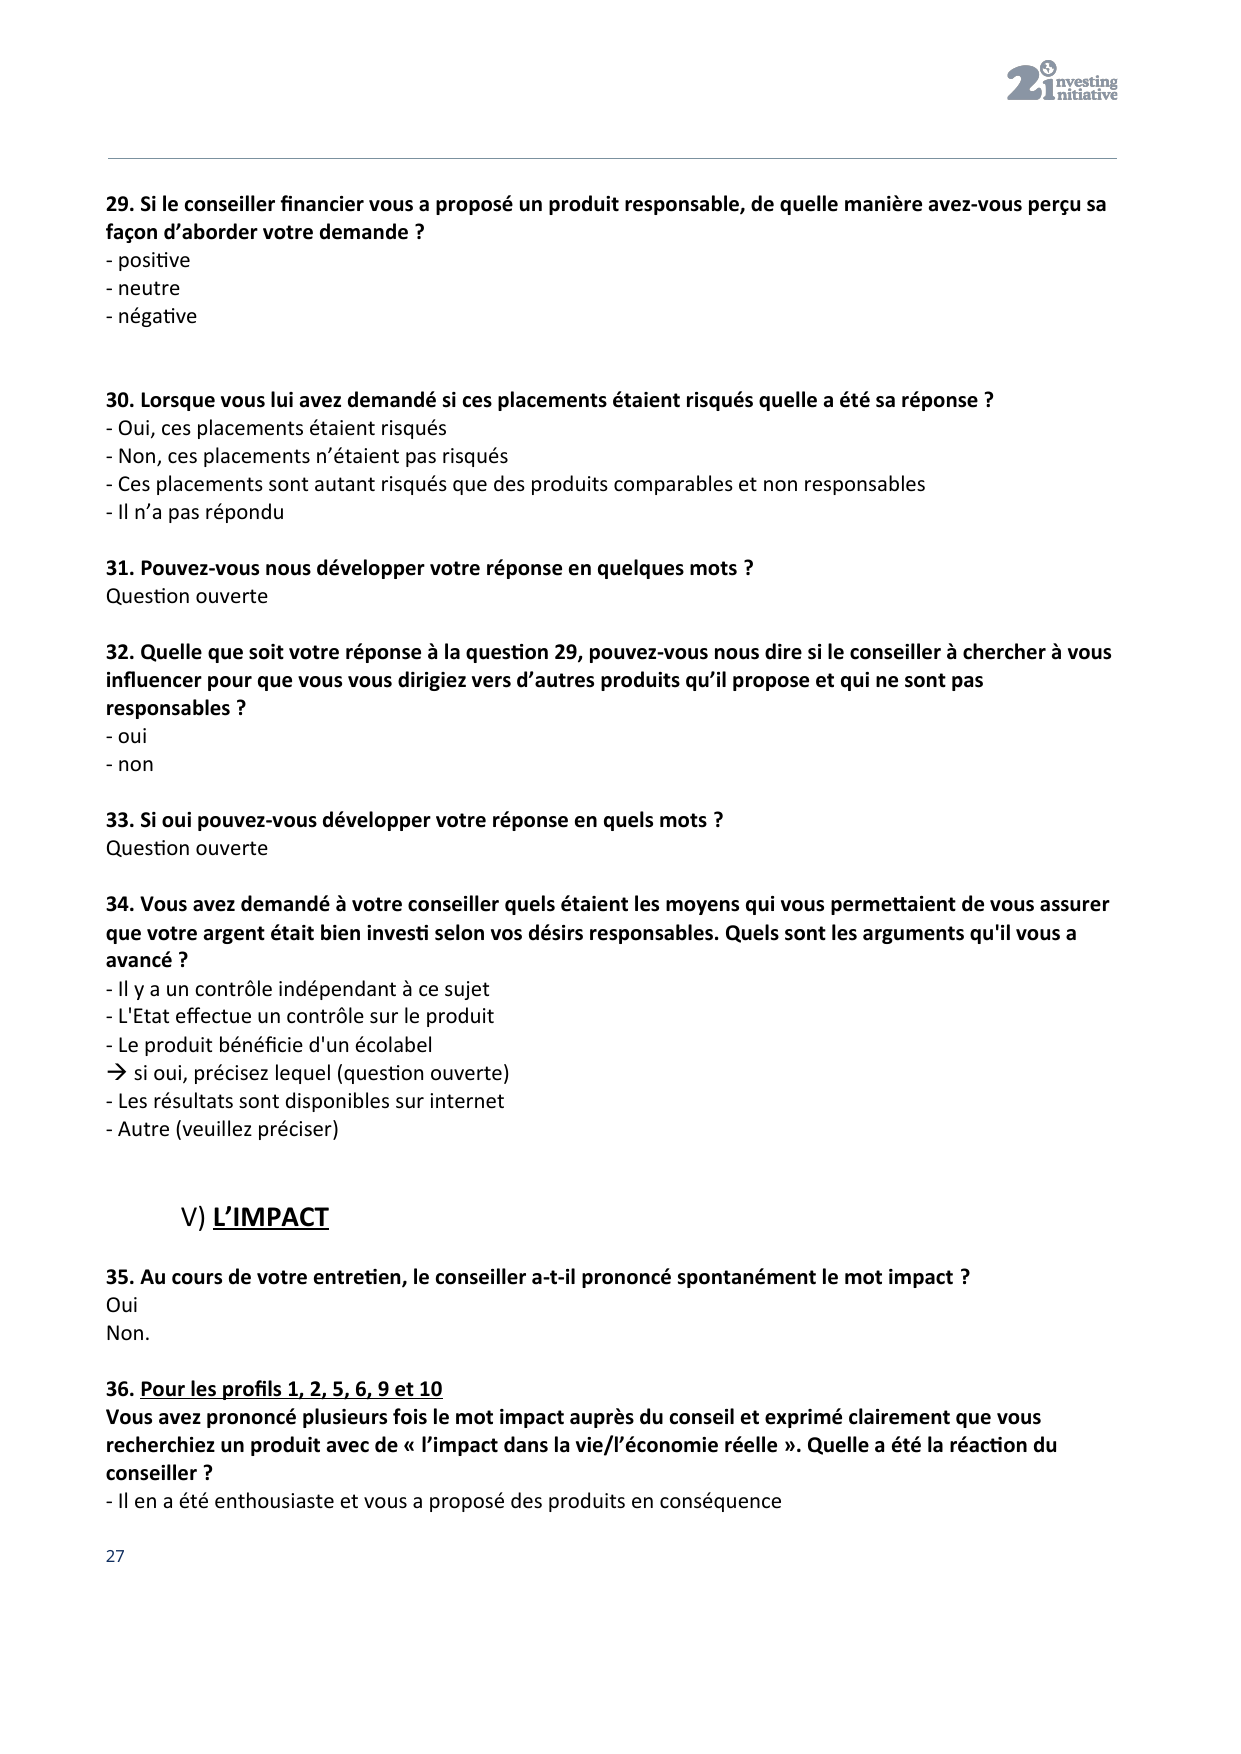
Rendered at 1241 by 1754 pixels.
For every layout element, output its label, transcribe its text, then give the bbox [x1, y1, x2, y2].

text - neutre [106, 273, 1124, 301]
text 34. Vous avez demandé à votre conseiller quels étaient les moyens qui vous permettaient de vous assurer que votre argent était bien investi selon vos désirs responsables. Quels sont les arguments qu'il vous a avancé ? [106, 889, 1124, 974]
text - Oui, ces placements étaient risqués [106, 413, 1124, 441]
text 35. Au cours de votre entretien, le conseiller a-t-il prononcé spontanément le mot impact ? [106, 1262, 1124, 1290]
text 33. Si oui pouvez-vous développer votre réponse en quels mots ? [106, 806, 1124, 833]
text - oui [106, 721, 1124, 749]
text - Non, ces placements n’étaient pas risqués [106, 441, 1124, 469]
text Non. [106, 1318, 1124, 1346]
text Oui [106, 1290, 1124, 1318]
text - Il en a été enthousiaste et vous a proposé des produits en conséquence [106, 1486, 1124, 1514]
text Question ouverte [106, 581, 1124, 609]
text - Il y a un contrôle indépendant à ce sujet [106, 974, 1124, 1002]
text - négative [106, 301, 1124, 329]
text - non [106, 749, 1124, 777]
text 30. Lorsque vous lui avez demandé si ces placements étaient risqués quelle a été sa réponse ? [106, 385, 1124, 413]
text - positive [106, 245, 1124, 273]
text 31. Pouvez-vous nous développer votre réponse en quelques mots ? [106, 553, 1124, 581]
text - L'Etat effectue un contrôle sur le produit [106, 1002, 1124, 1030]
text - Les résultats sont disponibles sur internet [106, 1086, 1124, 1114]
text 29. Si le conseiller financier vous a proposé un produit responsable, de quelle manière avez-vous perçu sa façon d’aborder votre demande ? [106, 189, 1124, 245]
text 32. Quelle que soit votre réponse à la question 29, pouvez-vous nous dire si le conseiller à chercher à vous influencer pour que vous vous dirigiez vers d’autres produits qu’il propose et qui ne sont pas responsables ? [106, 637, 1124, 721]
text - Le produit bénéficie d'un écolabel [106, 1030, 1124, 1058]
text - Il n’a pas répondu [106, 497, 1124, 525]
text - Ces placements sont autant risqués que des produits comparables et non responsables [106, 469, 1124, 497]
text Question ouverte [106, 833, 1124, 862]
text V) L’IMPACT [106, 1198, 1124, 1262]
text Vous avez prononcé plusieurs fois le mot impact auprès du conseil et exprimé clairement que vous recherchiez un produit avec de « l’impact dans la vie/l’économie réelle ». Quelle a été la réaction du conseiller ? [106, 1402, 1124, 1486]
text - Autre (veuillez préciser) [106, 1114, 1124, 1142]
text 36. Pour les profils 1, 2, 5, 6, 9 et 10 [106, 1374, 1124, 1402]
text si oui, précisez lequel (question ouverte) [106, 1058, 1124, 1086]
